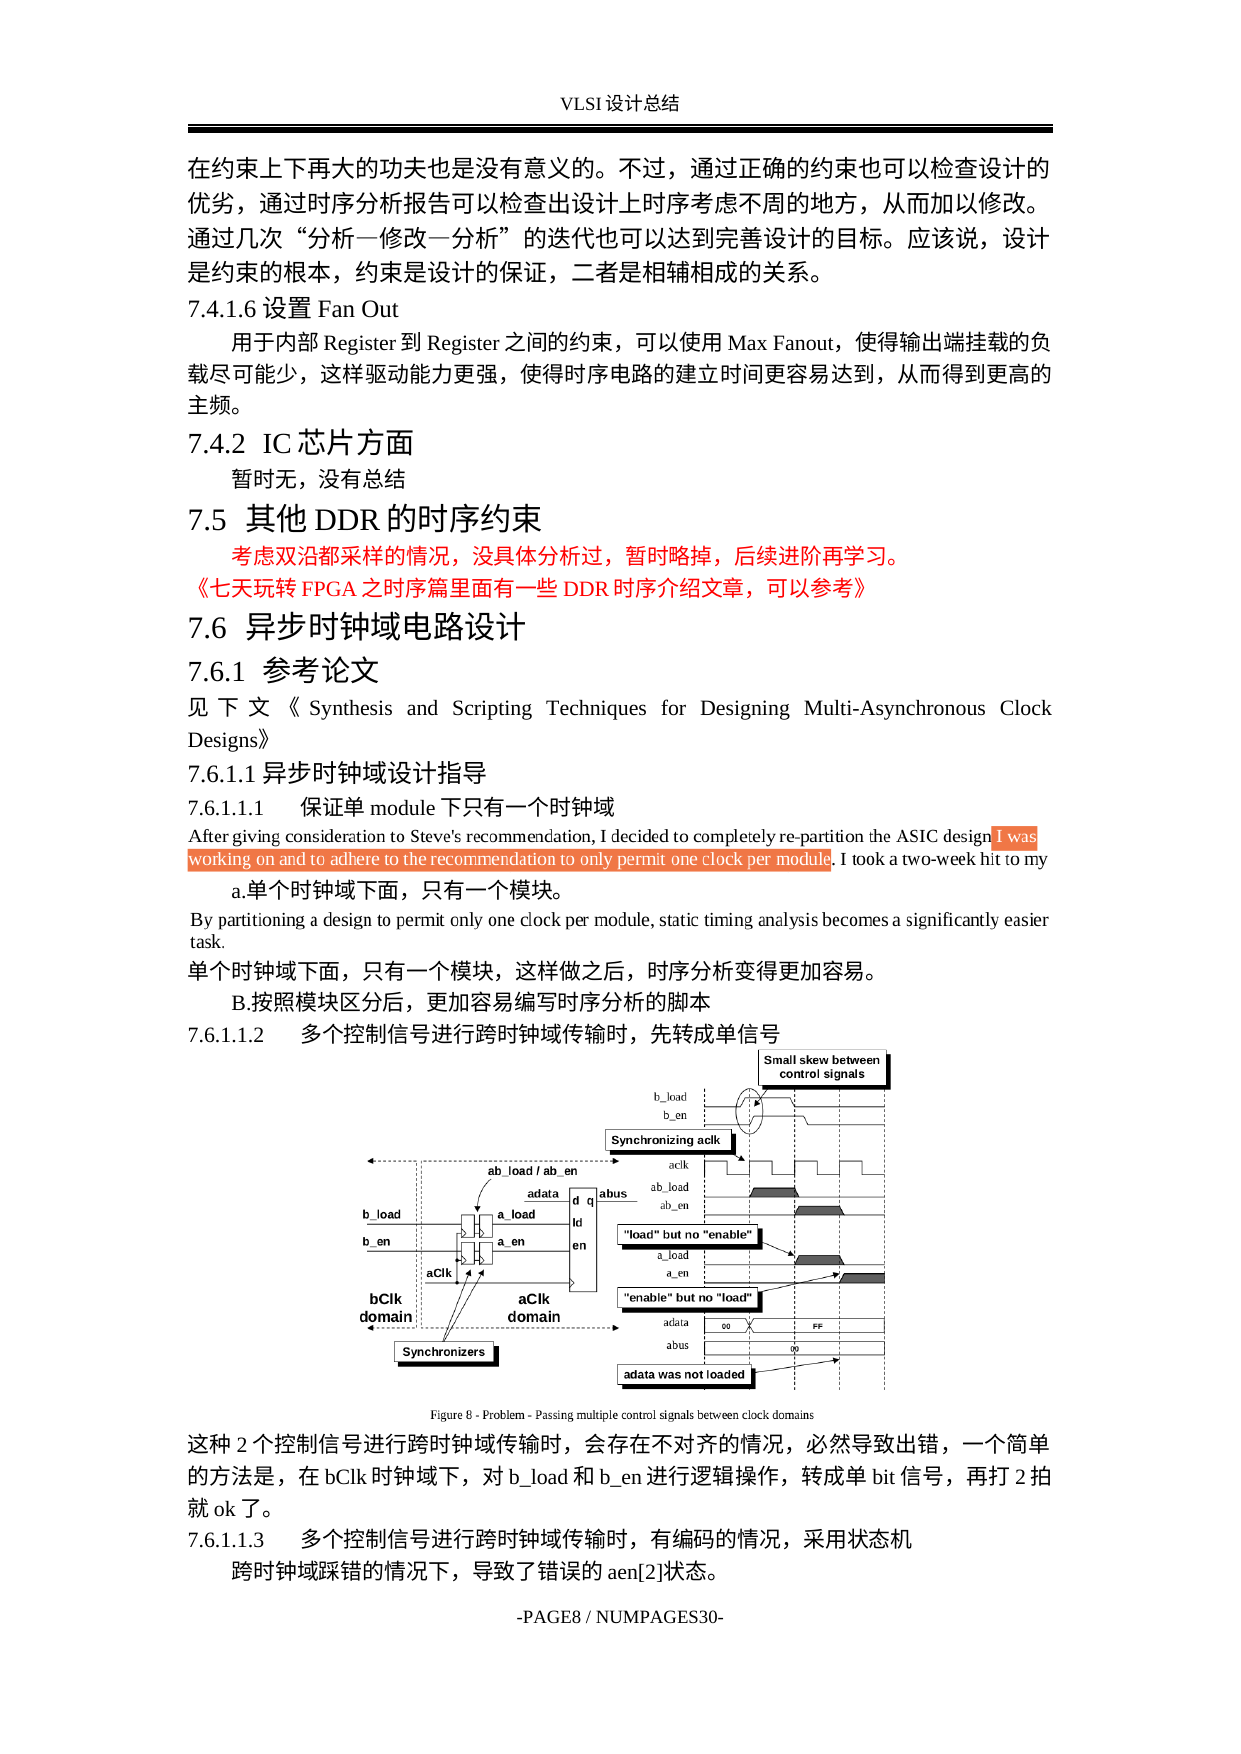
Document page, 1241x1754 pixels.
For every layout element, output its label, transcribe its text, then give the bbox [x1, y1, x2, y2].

text 《七天玩转FPGA之时序篇里面有一些DDR时序介绍文章，可以参考》 [187, 571, 1053, 602]
text 这种2个控制信号进行跨时钟域传输时，会存在不对齐的情况，必然导致出错，一个简单的方法是，在bClk时钟域下，对b_load和b_en进行逻辑操作，转成单bit信号，再打2拍就ok了。 [187, 1427, 1053, 1522]
subtitle 异步时钟域设计指导 [187, 753, 1053, 789]
subtitle 保证单module下只有一个时钟域 [187, 789, 1053, 821]
subtitle IC芯片方面 [187, 420, 1053, 462]
text a.单个时钟域下面，只有一个模块。 [187, 873, 1053, 904]
text 暂时无，没有总结 [187, 462, 1053, 494]
subtitle 设置Fan Out [187, 289, 1053, 325]
subtitle 参考论文 [187, 648, 1053, 690]
text B.按照模块区分后，更加容易编写时序分析的脚本 [187, 985, 1053, 1017]
subtitle 异步时钟域电路设计 [187, 602, 1053, 648]
picture [340, 1048, 900, 1428]
text 跨时钟域踩错的情况下，导致了错误的aen[2]状态。 [187, 1554, 1053, 1586]
text 见下文《Synthesis and Scripting Techniques for Designing Multi-Asynchronous Clock Designs》 [187, 690, 1053, 753]
text 考虑双沿都采样的情况，没具体分析过，暂时略掉，后续进阶再学习。 [187, 539, 1053, 571]
picture [187, 821, 1053, 873]
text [187, 150, 1053, 289]
text 单个时钟域下面，只有一个模块，这样做之后，时序分析变得更加容易。 [187, 954, 1053, 985]
subtitle 多个控制信号进行跨时钟域传输时，有编码的情况，采用状态机 [187, 1522, 1053, 1554]
subtitle 其他DDR的时序约束 [187, 494, 1053, 539]
subtitle 多个控制信号进行跨时钟域传输时，先转成单信号 [187, 1017, 1053, 1049]
picture [187, 904, 1052, 954]
text 用于内部Register到Register之间的约束，可以使用Max Fanout，使得输出端挂载的负载尽可能少，这样驱动能力更强，使得时序电路的建立时间更容易达到，从而得到更高的主频。 [187, 325, 1053, 420]
